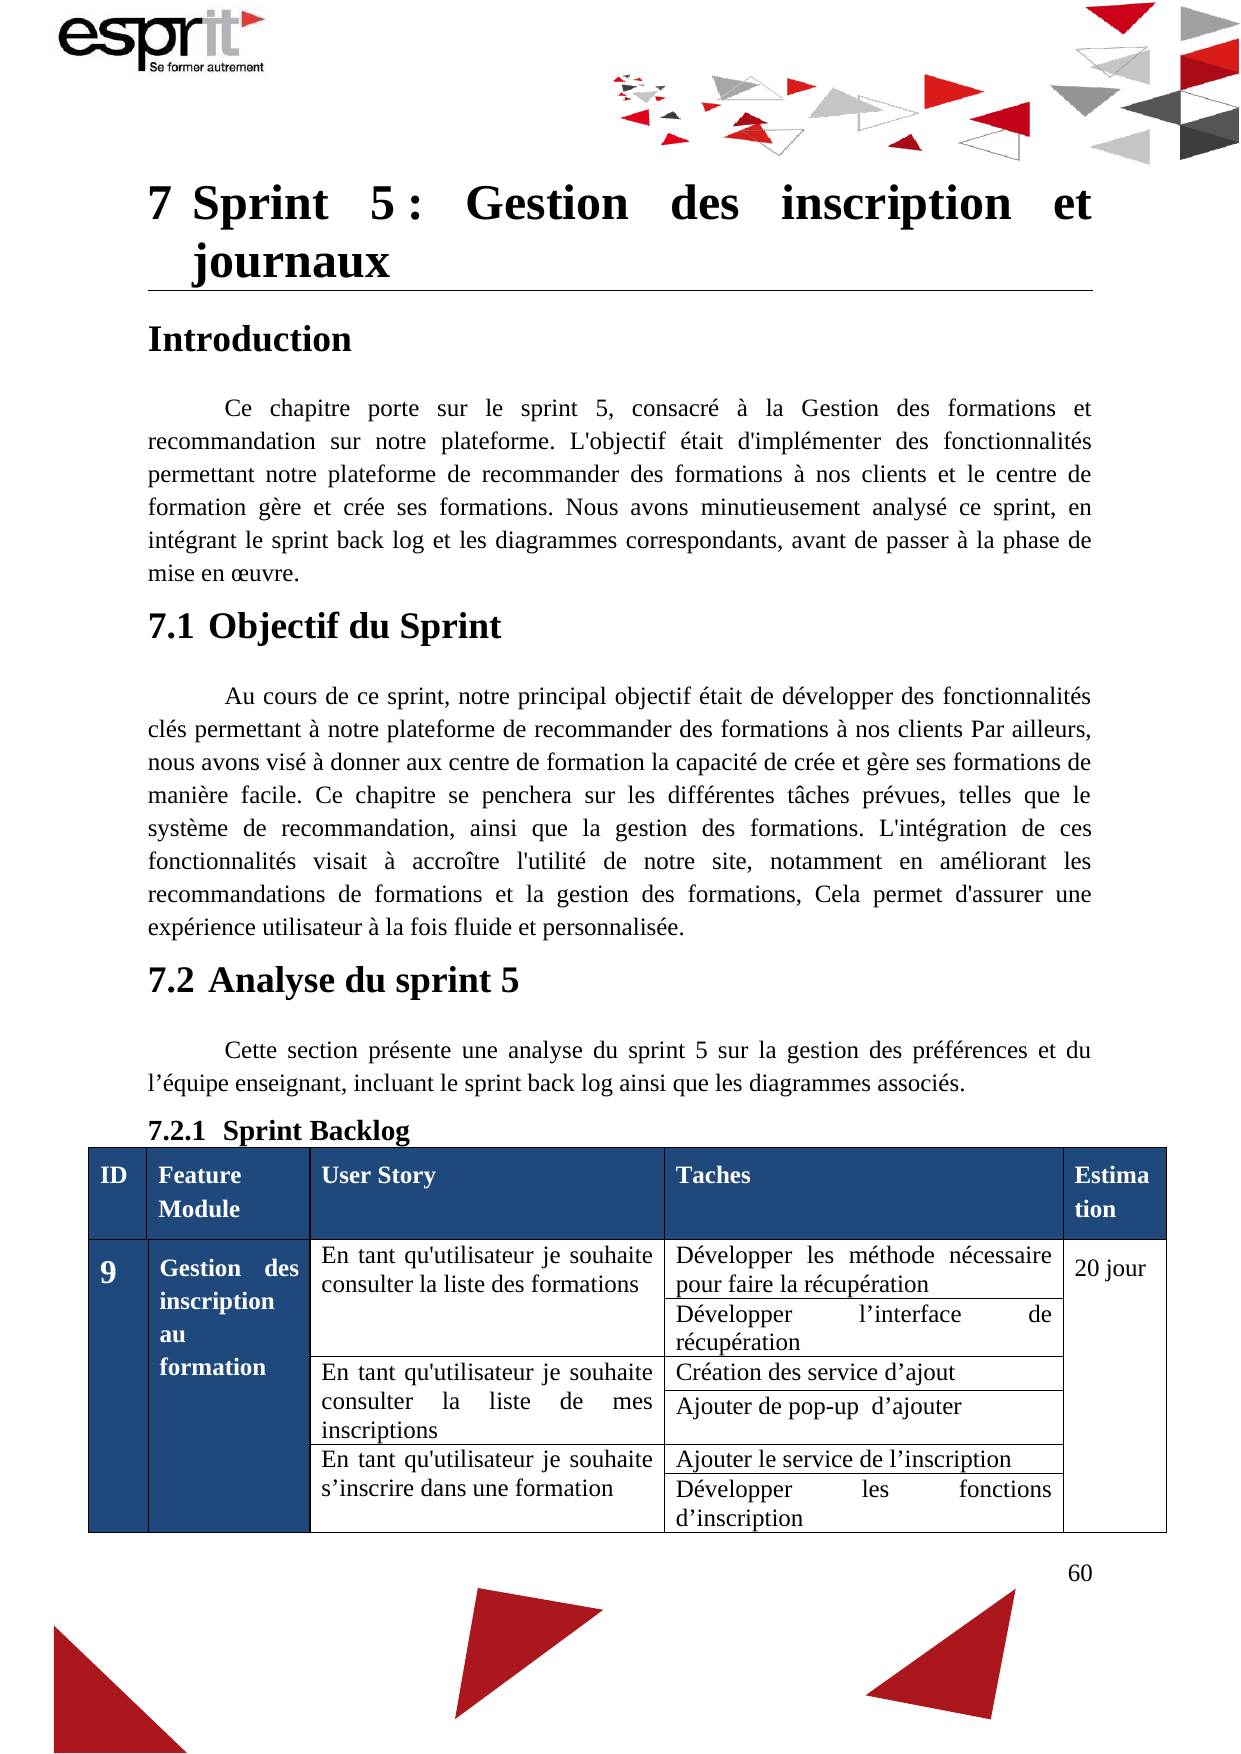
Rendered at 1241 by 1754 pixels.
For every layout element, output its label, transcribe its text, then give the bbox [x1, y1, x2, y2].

subtitle Objectif du Sprint [148, 604, 1093, 647]
subtitle Sprint 5 : Gestion des inscription et journaux [148, 173, 1093, 290]
table_cell En tant qu'utilisateur je souhaite s’inscrire dans une formation [311, 1445, 664, 1532]
table_cell 20 jour [1064, 1240, 1166, 1532]
text Ce chapitre porte sur le sprint 5, consacré à la Gestion des formations et recommandation sur notre plateforme. L'objectif était d'implémenter des fonctionnalités permettant notre plateforme de recommander des formations à nos clients et le centre de formation gère et crée ses formations. Nous avons minutieusement analysé ce sprint, en intégrant le sprint back log et les diagrammes correspondants, avant de passer à la phase de mise en œuvre. [148, 393, 1093, 587]
table_cell Ajouter le service de l’inscription [665, 1445, 1063, 1473]
table_cell Développer l’interface de récupération [665, 1299, 1063, 1356]
table_cell En tant qu'utilisateur je souhaite consulter la liste de mes inscriptions [311, 1357, 664, 1443]
subtitle Introduction [148, 316, 1093, 359]
subtitle Sprint Backlog [148, 1113, 1093, 1147]
table_header User Story [311, 1148, 664, 1239]
text Cette section présente une analyse du sprint 5 sur la gestion des préférences et du l’équipe enseignant, incluant le sprint back log ainsi que les diagrammes associés. [148, 1035, 1093, 1097]
picture [54, 7, 269, 75]
table_cell Gestion des inscription au formation [149, 1240, 309, 1532]
table_cell 9 [89, 1240, 148, 1532]
table_cell Développer les méthode nécessaire pour faire la récupération [665, 1240, 1063, 1298]
table_cell Création des service d’ajout [665, 1357, 1063, 1390]
picture [613, 0, 1241, 167]
table_header Feature Module [147, 1148, 309, 1239]
subtitle Analyse du sprint 5 [148, 958, 1093, 1001]
table_cell En tant qu'utilisateur je souhaite consulter la liste des formations [311, 1240, 664, 1356]
table_cell Développer les fonctions d’inscription [665, 1474, 1063, 1532]
table_header ID [89, 1148, 146, 1239]
table_cell Ajouter de pop-up d’ajouter [665, 1391, 1063, 1443]
table_header Estimation [1064, 1148, 1166, 1239]
table_header Taches [665, 1148, 1063, 1239]
text Au cours de ce sprint, notre principal objectif était de développer des fonctionnalités clés permettant à notre plateforme de recommander des formations à nos clients Par ailleurs, nous avons visé à donner aux centre de formation la capacité de crée et gère ses formations de manière facile. Ce chapitre se penchera sur les différentes tâches prévues, telles que le système de recommandation, ainsi que la gestion des formations. L'intégration de ces fonctionnalités visait à accroître l'utilité de notre site, notamment en améliorant les recommandations de formations et la gestion des formations, Cela permet d'assurer une expérience utilisateur à la fois fluide et personnalisée. [148, 681, 1093, 941]
